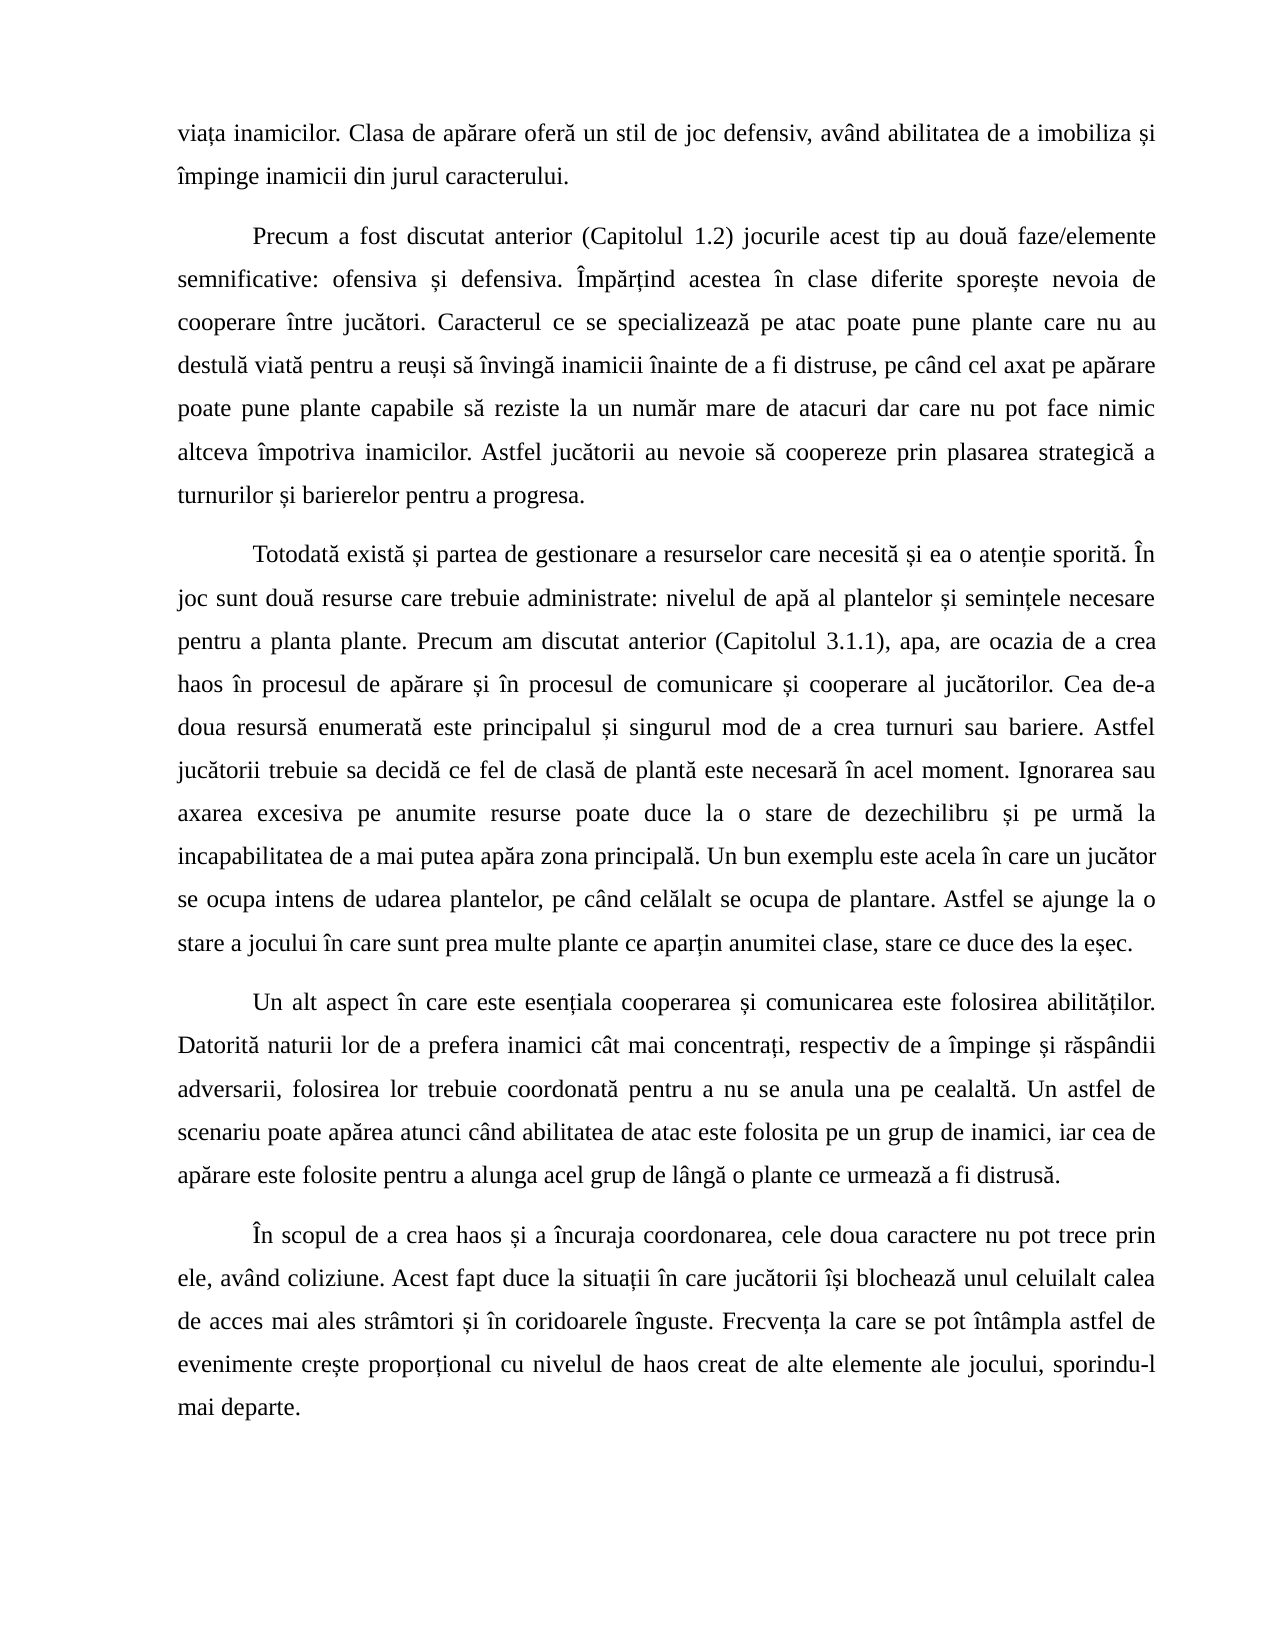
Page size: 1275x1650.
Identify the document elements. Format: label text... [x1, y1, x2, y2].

text În scopul de a crea haos și a încuraja coordonarea, cele doua caractere nu pot trece prin ele, având coliziune. Acest fapt duce la situații în care jucătorii își blochează unul celuilalt calea de acces mai ales strâmtori și în coridoarele înguste. Frecvența la care se pot întâmpla astfel de evenimente crește proporțional cu nivelul de haos creat de alte elemente ale jocului, sporindu-l mai departe. [177, 1220, 1157, 1421]
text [177, 118, 1157, 190]
text Un alt aspect în care este esențiala cooperarea și comunicarea este folosirea abilităților. Datorită naturii lor de a prefera inamici cât mai concentrați, respectiv de a împinge și răspândii adversarii, folosirea lor trebuie coordonată pentru a nu se anula una pe cealaltă. Un astfel de scenariu poate apărea atunci când abilitatea de atac este folosita pe un grup de inamici, iar cea de apărare este folosite pentru a alunga acel grup de lângă o plante ce urmează a fi distrusă. [177, 987, 1157, 1189]
text Totodată există și partea de gestionare a resurselor care necesită și ea o atenție sporită. În joc sunt două resurse care trebuie administrate: nivelul de apă al plantelor și semințele necesare pentru a planta plante. Precum am discutat anterior (Capitolul 3.1.1), apa, are ocazia de a crea haos în procesul de apărare și în procesul de comunicare și cooperare al jucătorilor. Cea de-a doua resursă enumerată este principalul și singurul mod de a crea turnuri sau bariere. Astfel jucătorii trebuie sa decidă ce fel de clasă de plantă este necesară în acel moment. Ignorarea sau axarea excesiva pe anumite resurse poate duce la o stare de dezechilibru și pe urmă la incapabilitatea de a mai putea apăra zona principală. Un bun exemplu este acela în care un jucător se ocupa intens de udarea plantelor, pe când celălalt se ocupa de plantare. Astfel se ajunge la o stare a jocului în care sunt prea multe plante ce aparțin anumitei clase, stare ce duce des la eșec. [177, 539, 1157, 956]
text Precum a fost discutat anterior (Capitolul 1.2) jocurile acest tip au două faze/elemente semnificative: ofensiva și defensiva. Împărțind acestea în clase diferite sporește nevoia de cooperare între jucători. Caracterul ce se specializează pe atac poate pune plante care nu au destulă viată pentru a reuși să învingă inamicii înainte de a fi distruse, pe când cel axat pe apărare poate pune plante capabile să reziste la un număr mare de atacuri dar care nu pot face nimic altceva împotriva inamicilor. Astfel jucătorii au nevoie să coopereze prin plasarea strategică a turnurilor și barierelor pentru a progresa. [177, 221, 1157, 508]
